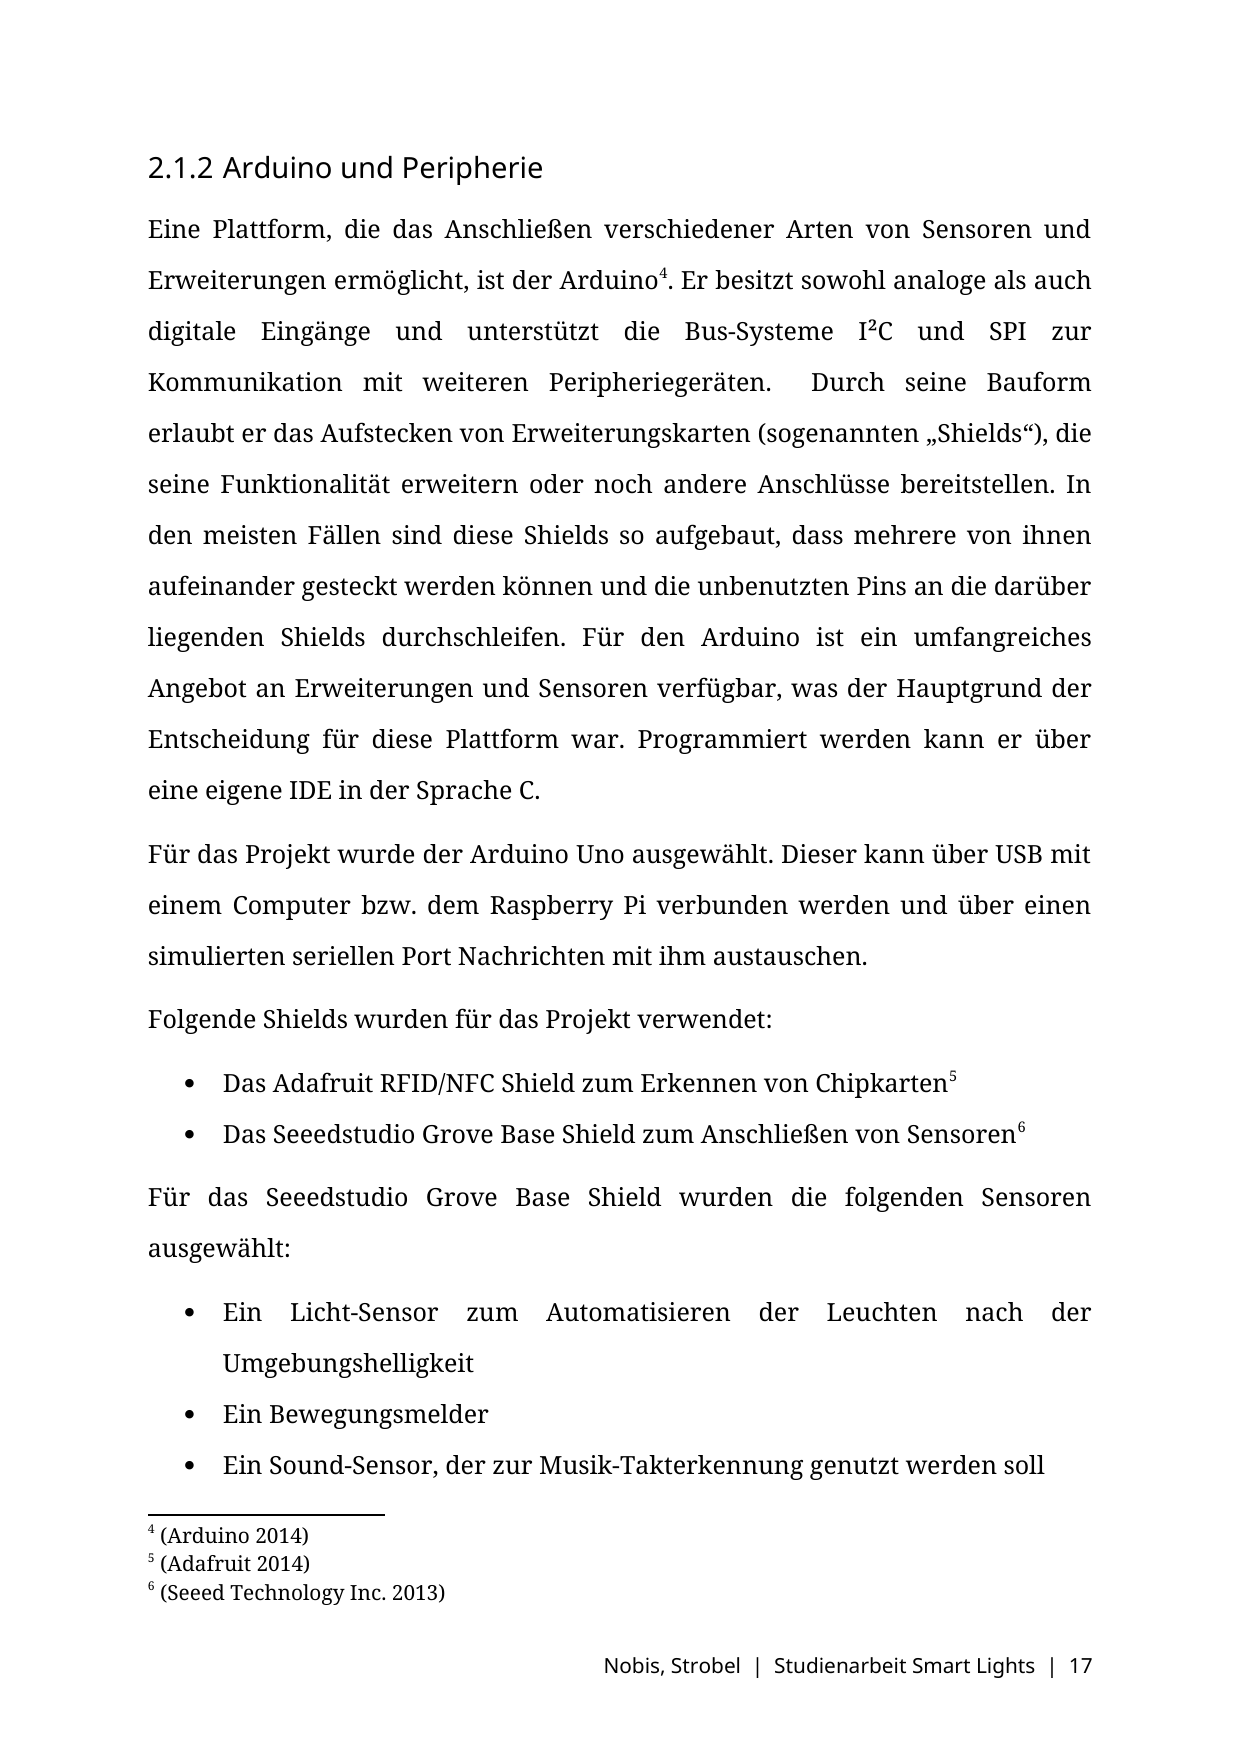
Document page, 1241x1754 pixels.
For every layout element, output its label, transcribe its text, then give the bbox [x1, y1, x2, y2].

text Für das Projekt wurde der Arduino Uno ausgewählt. Dieser kann über USB mit einem Computer bzw. dem Raspberry Pi verbunden werden und über einen simulierten seriellen Port Nachrichten mit ihm austauschen. [148, 836, 1092, 972]
list Ein Bewegungsmelder [185, 1397, 1092, 1431]
subtitle Arduino und Peripherie [148, 148, 1092, 187]
text Folgende Shields wurden für das Projekt verwendet: [148, 1002, 1092, 1036]
list Ein Sound-Sensor, der zur Musik-Takterkennung genutzt werden soll [185, 1448, 1092, 1482]
list Das Seeedstudio Grove Base Shield zum Anschließen von Sensoren [185, 1117, 1092, 1151]
list Das Adafruit RFID/NFC Shield zum Erkennen von Chipkarten [185, 1066, 1092, 1099]
text Für das Seeedstudio Grove Base Shield wurden die folgenden Sensoren ausgewählt: [148, 1180, 1092, 1265]
text Eine Plattform, die das Anschließen verschiedener Arten von Sensoren und Erweiterungen ermöglicht, ist der Arduino. Er besitzt sowohl analoge als auch digitale Eingänge und unterstützt die Bus-Systeme I²C und SPI zur Kommunikation mit weiteren Peripheriegeräten. Durch seine Bauform erlaubt er das Aufstecken von Erweiterungskarten (sogenannten „Shields“), die seine Funktionalität erweitern oder noch andere Anschlüsse bereitstellen. In den meisten Fällen sind diese Shields so aufgebaut, dass mehrere von ihnen aufeinander gesteckt werden können und die unbenutzten Pins an die darüber liegenden Shields durchschleifen. Für den Arduino ist ein umfangreiches Angebot an Erweiterungen und Sensoren verfügbar, was der Hauptgrund der Entscheidung für diese Plattform war. Programmiert werden kann er über eine eigene IDE in der Sprache C. [148, 211, 1092, 807]
list Ein Licht-Sensor zum Automatisieren der Leuchten nach der Umgebungshelligkeit [185, 1295, 1092, 1380]
